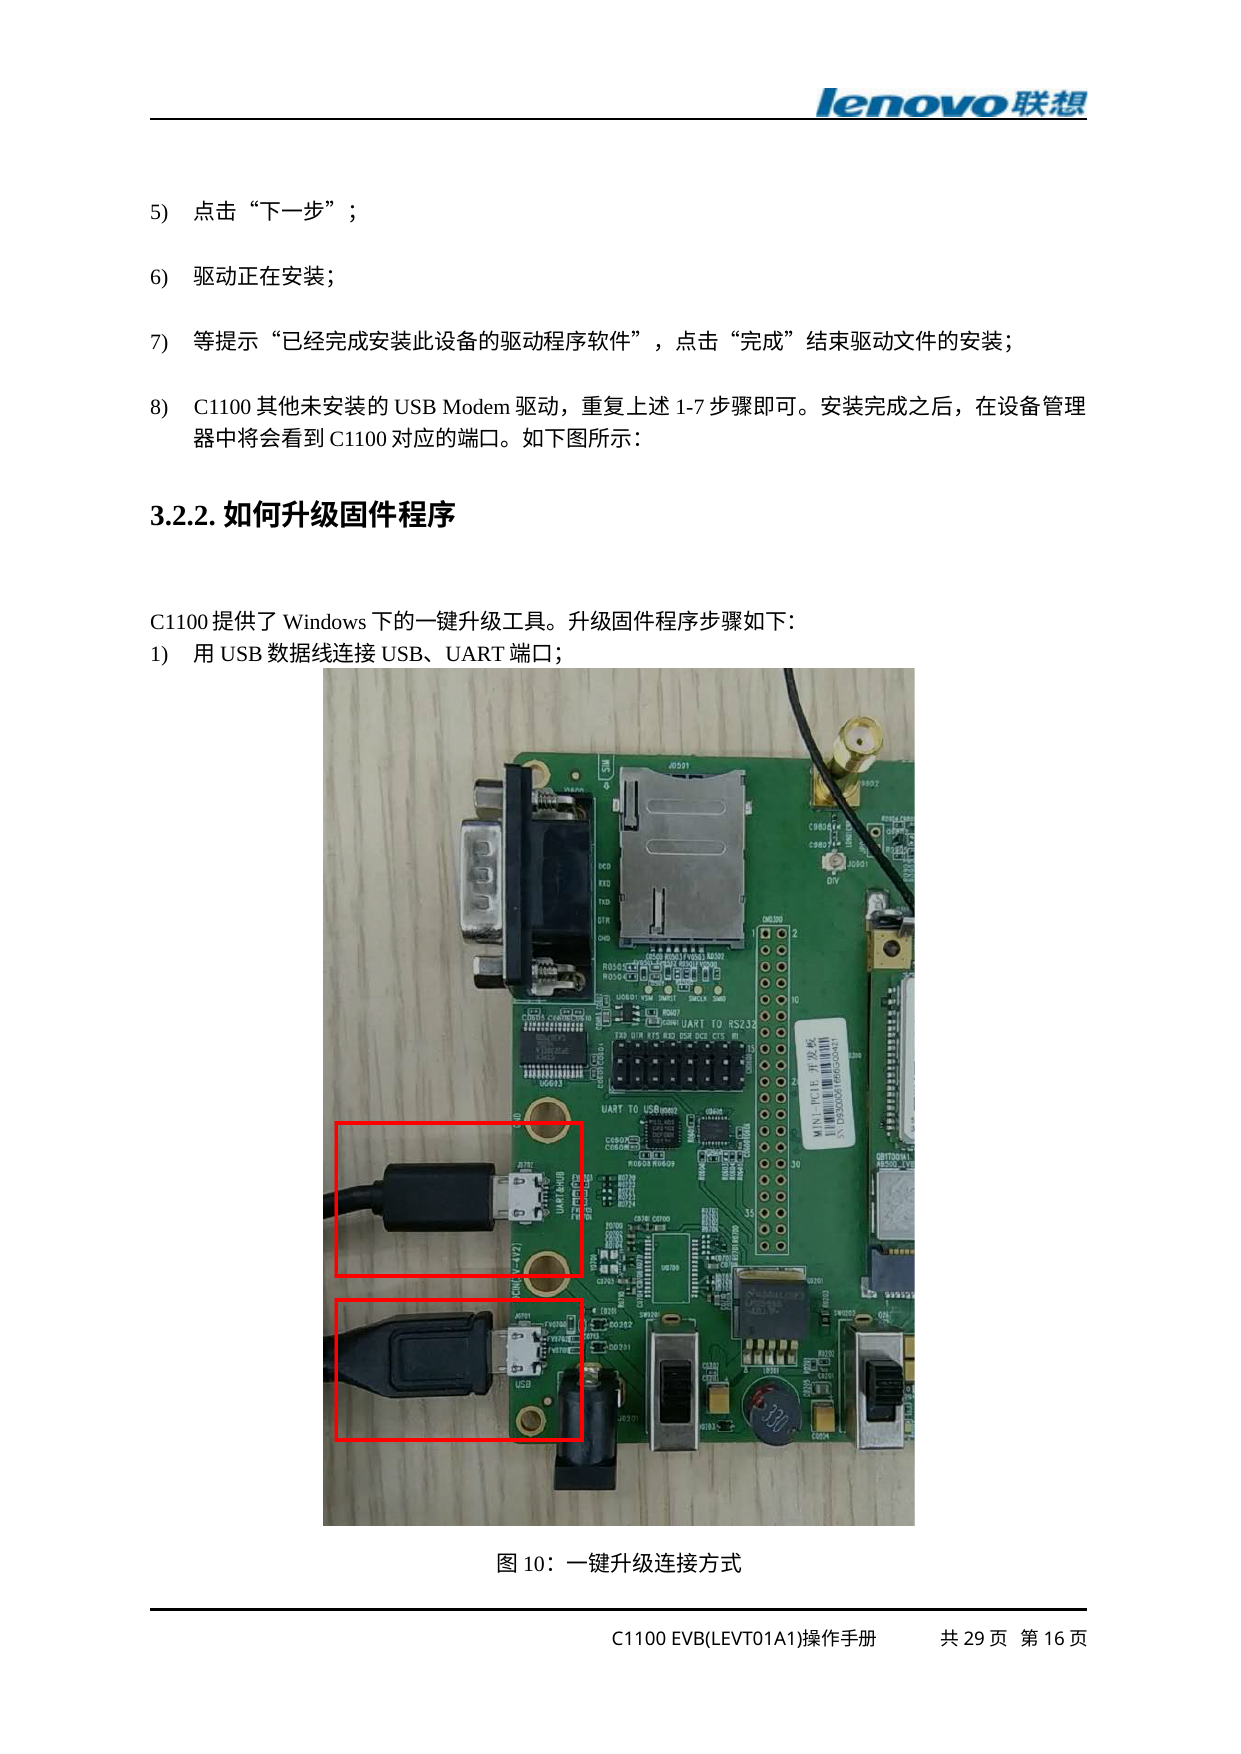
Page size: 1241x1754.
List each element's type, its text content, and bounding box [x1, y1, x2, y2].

subtitle 3.2.2. 如何升级固件程序 [150, 481, 1087, 546]
text 图 10：一键升级连接方式 [150, 1546, 1087, 1578]
list C1100其他未安装的USB Modem驱动，重复上述1-7步骤即可。安装完成之后，在设备管理器中将会看到C1100对应的端口。如下图所示： [150, 388, 1087, 453]
picture [816, 88, 1088, 117]
picture [323, 668, 915, 1526]
list 点击“下一步”； [150, 193, 1087, 226]
text C1100提供了Windows下的一键升级工具。升级固件程序步骤如下： [150, 603, 1087, 636]
list 驱动正在安装； [150, 258, 1087, 291]
list 用USB数据线连接USB、UART端口； [150, 636, 1087, 668]
list 等提示“已经完成安装此设备的驱动程序软件”，点击“完成”结束驱动文件的安装； [150, 323, 1087, 356]
